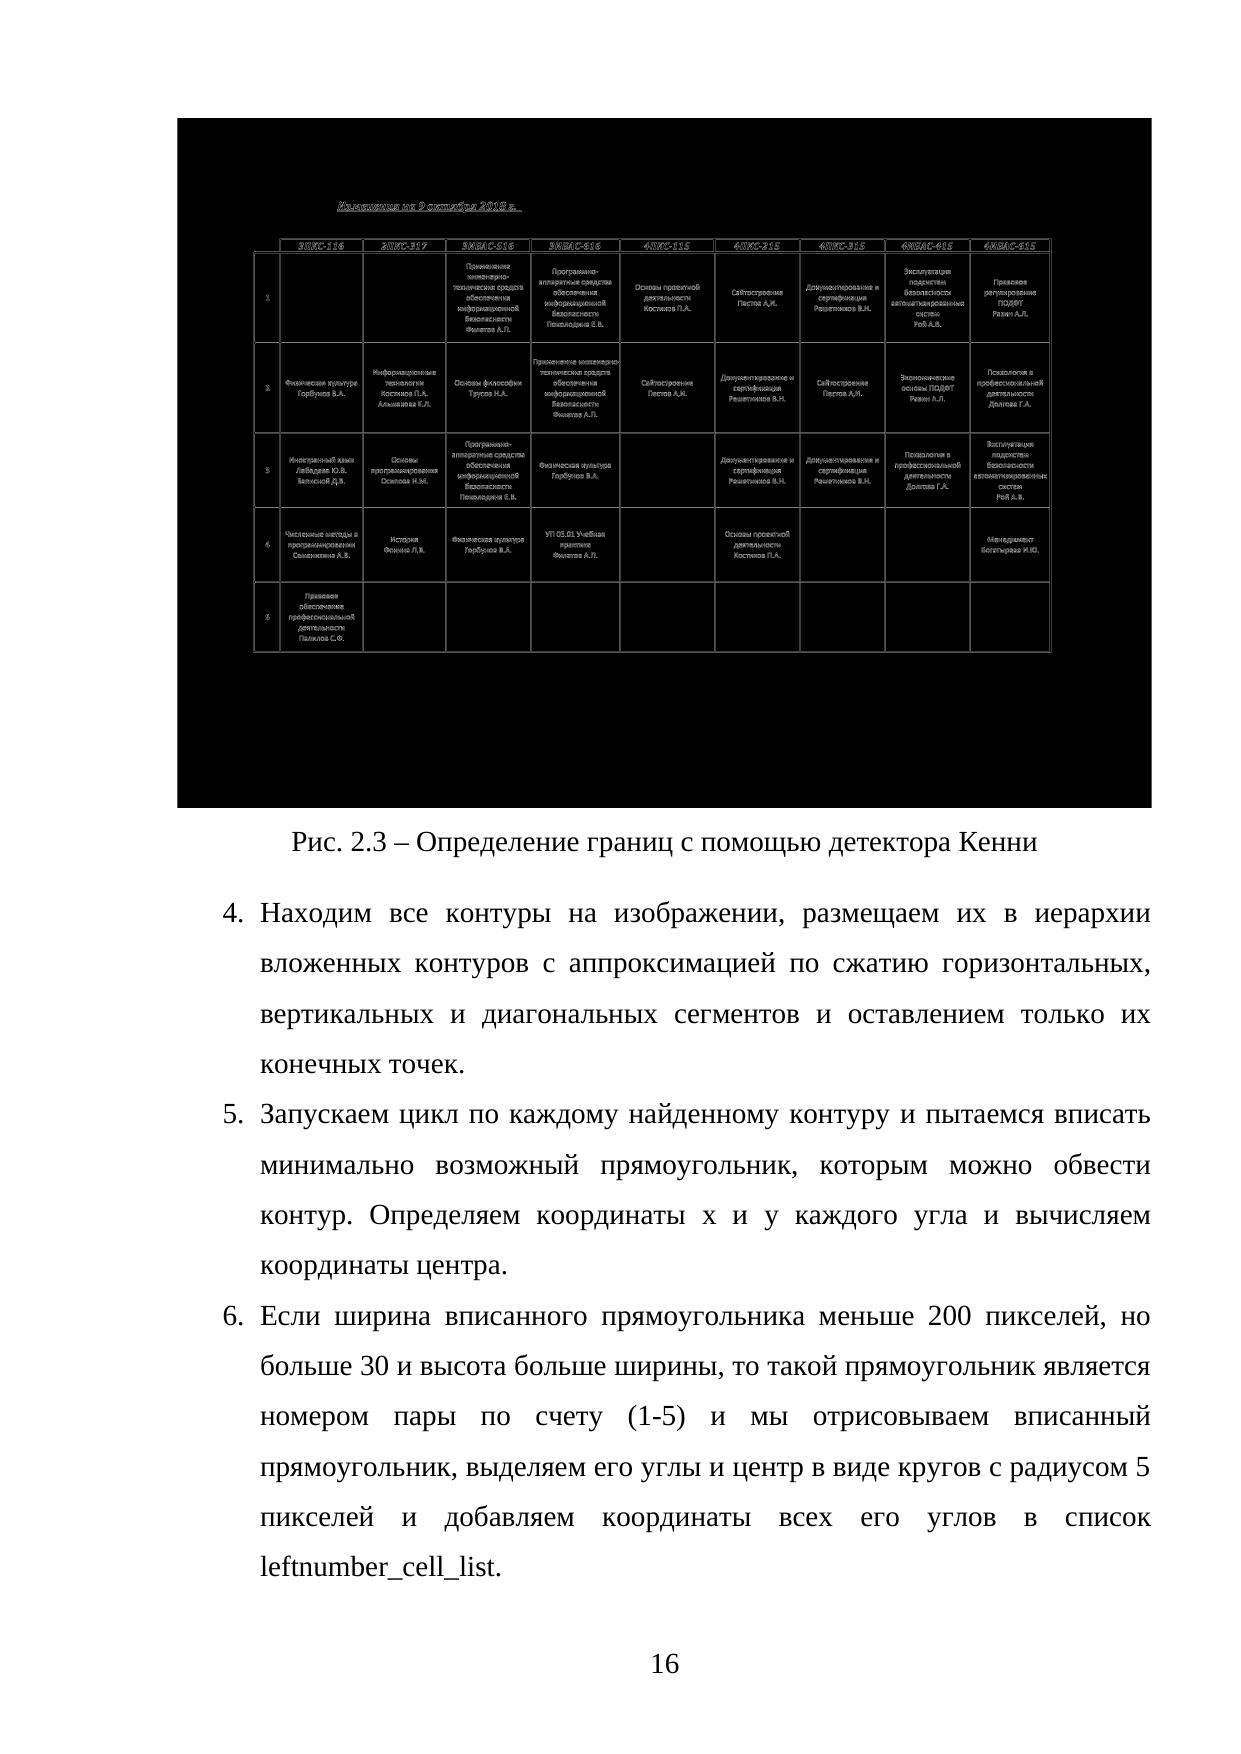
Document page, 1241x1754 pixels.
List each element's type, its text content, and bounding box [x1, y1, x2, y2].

list Запускаем цикл по каждому найденному контуру и пытаемся вписать минимально возможный прямоугольник, которым можно обвести контур. Определяем координаты x и y каждого угла и вычисляем координаты центра. [222, 1096, 1152, 1281]
picture [177, 118, 1152, 808]
list Если ширина вписанного прямоугольника меньше 200 пикселей, но больше 30 и высота больше ширины, то такой прямоугольник является номером пары по счету (1-5) и мы отрисовываем вписанный прямоугольник, выделяем его углы и центр в виде кругов с радиусом 5 пикселей и добавляем координаты всех его углов в список leftnumber_cell_list. [222, 1298, 1152, 1583]
list Находим все контуры на изображении, размещаем их в иерархии вложенных контуров c аппроксимацией по сжатию горизонтальных, вертикальных и диагональных сегментов и оставлением только их конечных точек. [222, 895, 1152, 1080]
text Рис. 2.3 – Определение границ с помощью детектора Кенни [177, 808, 1152, 858]
